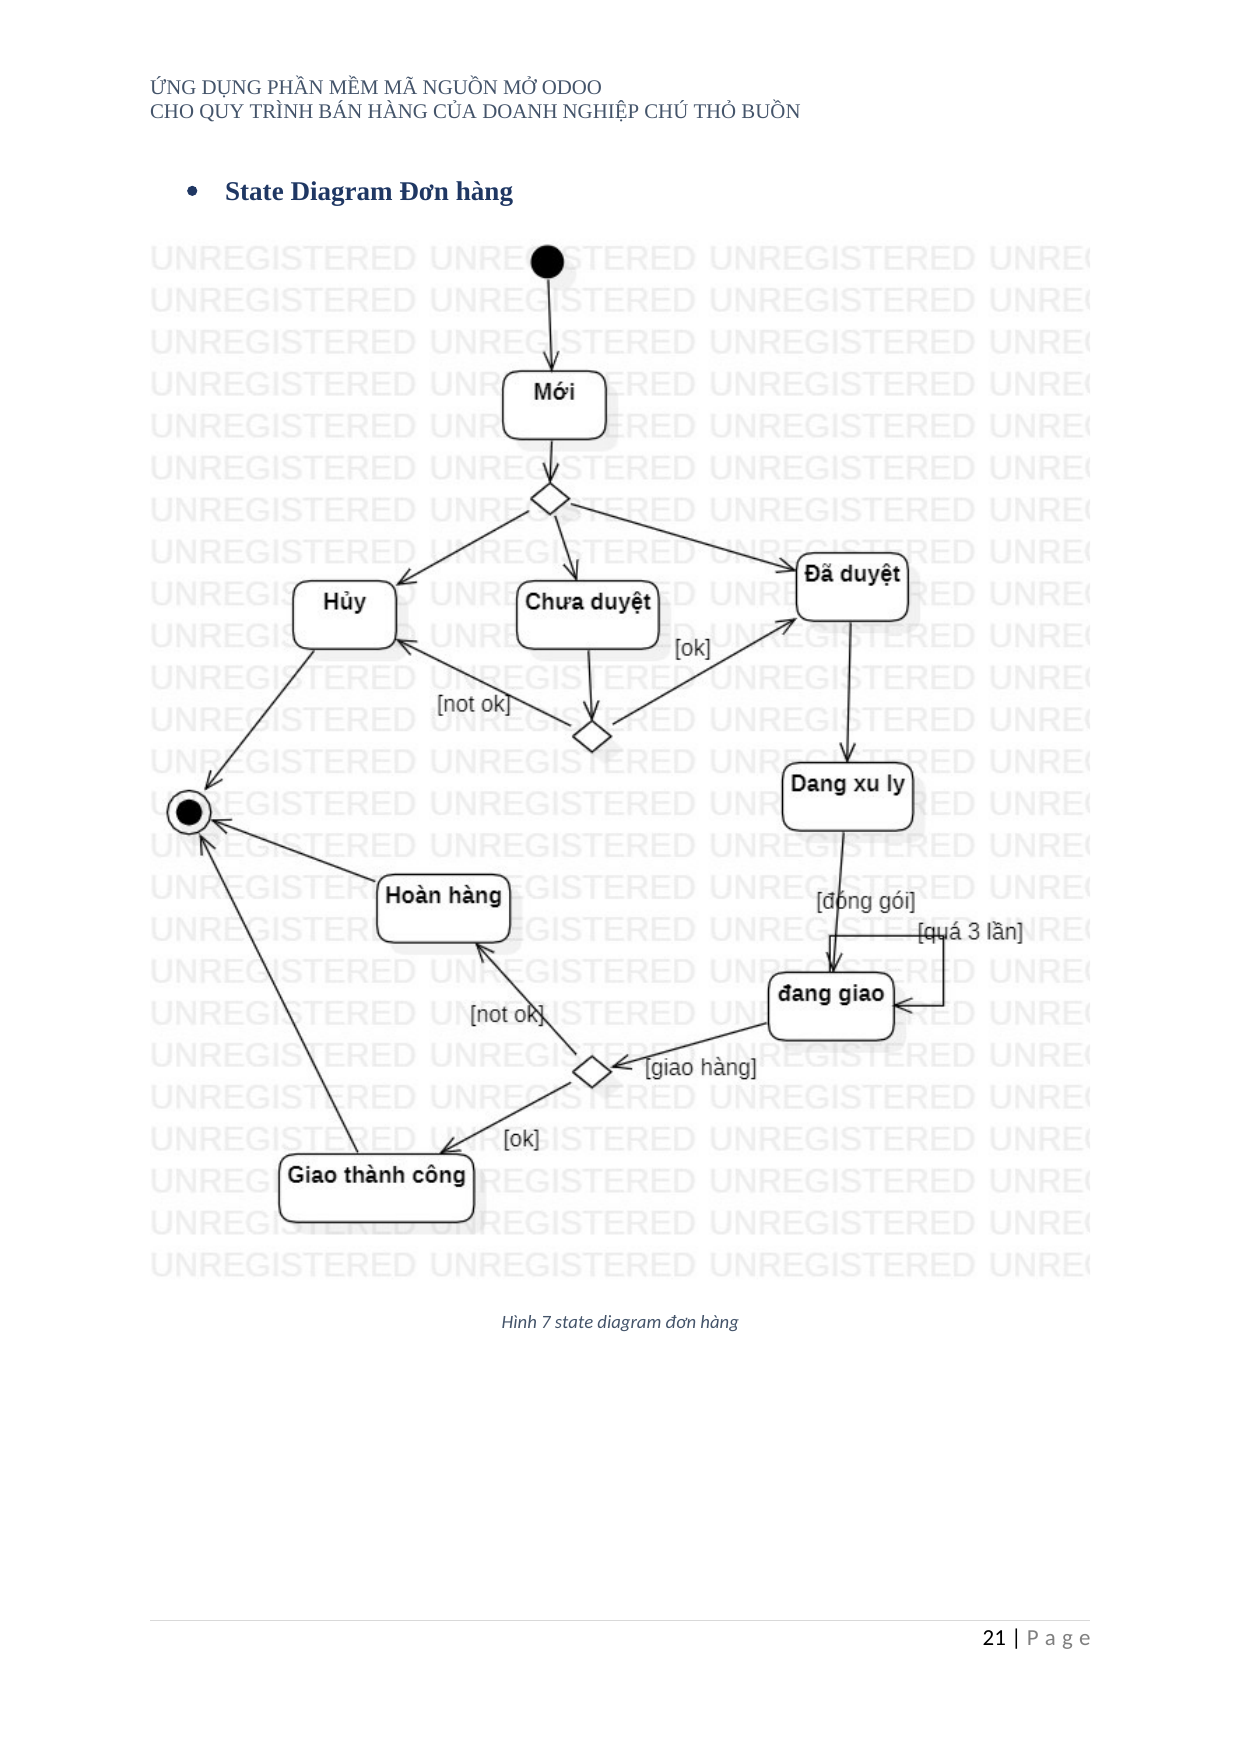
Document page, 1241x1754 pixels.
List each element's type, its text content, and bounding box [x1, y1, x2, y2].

picture [150, 228, 1091, 1292]
subtitle State Diagram Đơn hàng [187, 175, 1090, 206]
